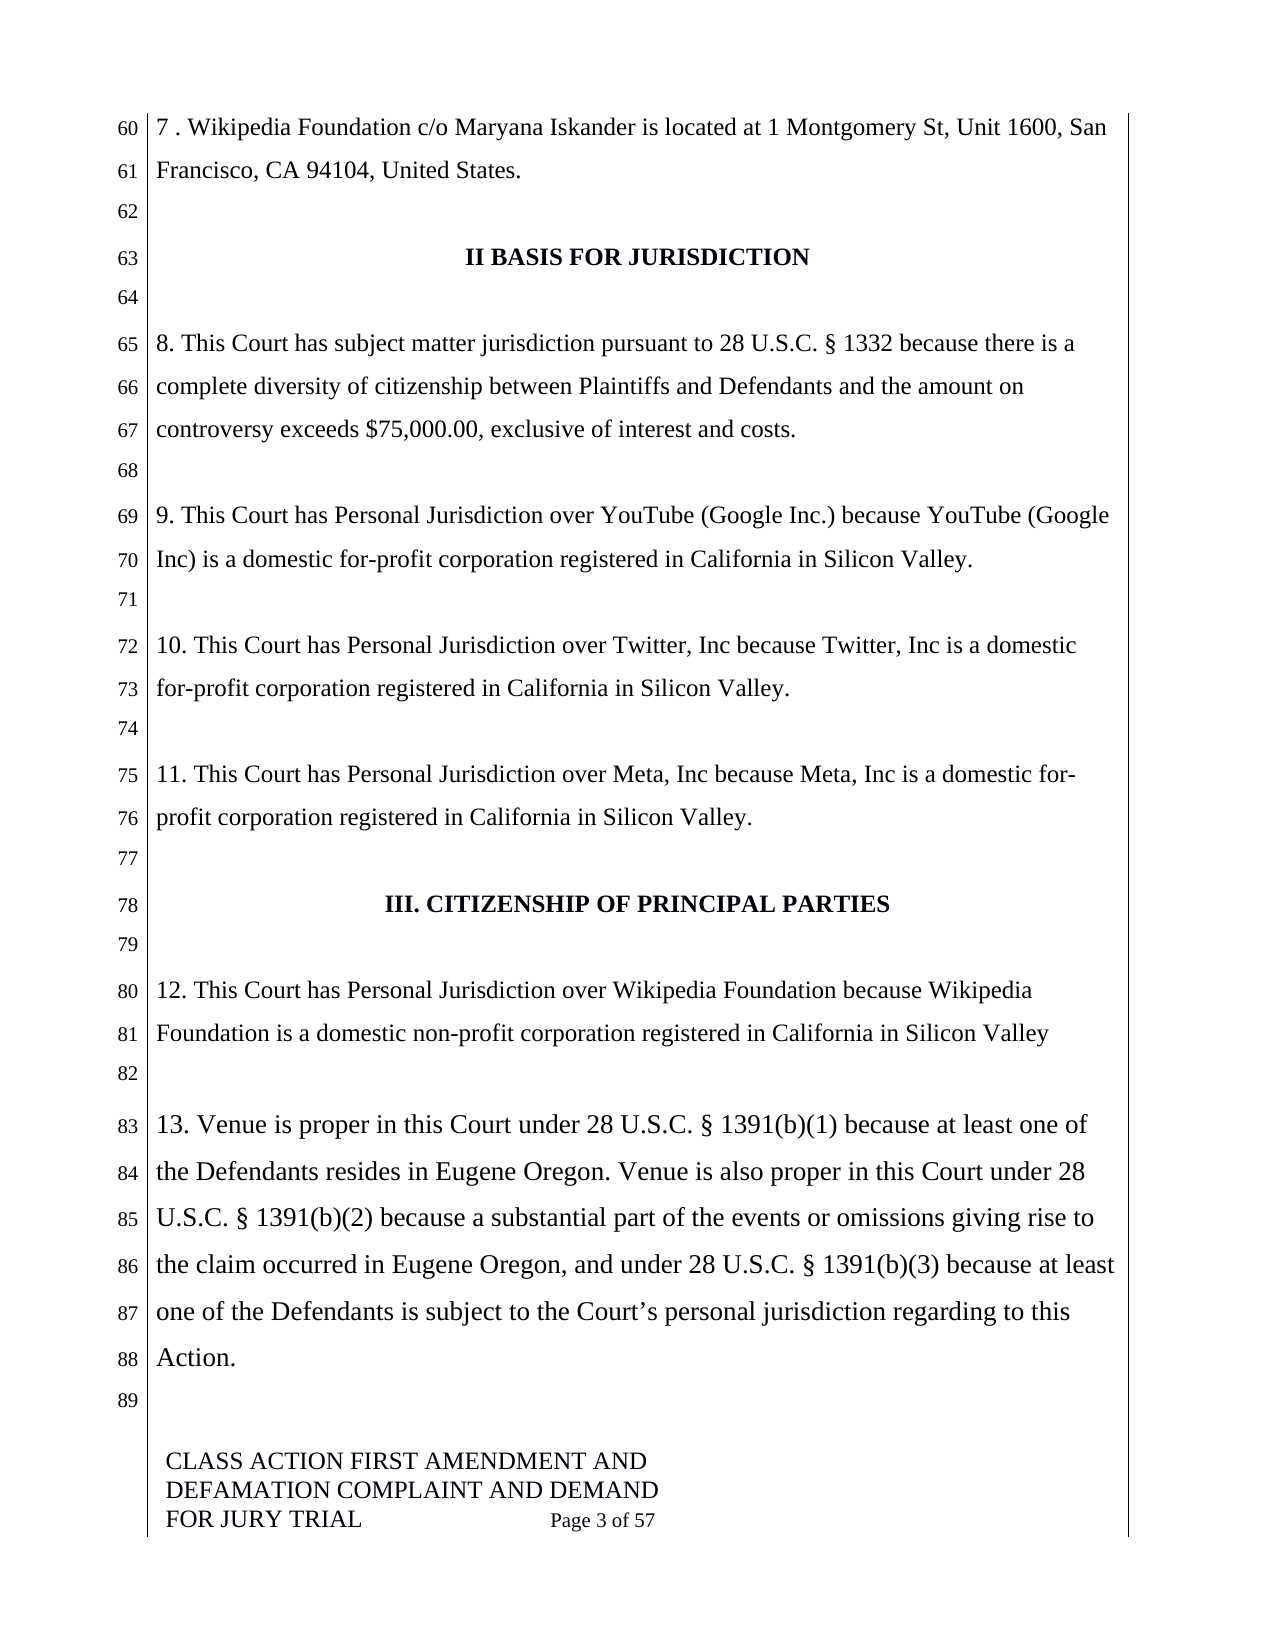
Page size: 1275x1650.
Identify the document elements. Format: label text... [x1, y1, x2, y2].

text 8. This Court has subject matter jurisdiction pursuant to 28 U.S.C. § 1332 because there is a complete diversity of citizenship between Plaintiffs and Defendants and the amount on controversy exceeds $75,000.00, exclusive of interest and costs. [156, 328, 1119, 443]
subtitle III. CITIZENSHIP OF PRINCIPAL PARTIES [156, 889, 1119, 917]
text 7 . Wikipedia Foundation c/o Maryana Iskander is located at 1 Montgomery St, Unit 1600, San Francisco, CA 94104, United States. [156, 112, 1119, 184]
text 10. This Court has Personal Jurisdiction over Twitter, Inc because Twitter, Inc is a domestic for-profit corporation registered in California in Silicon Valley. [156, 630, 1119, 702]
text 12. This Court has Personal Jurisdiction over Wikipedia Foundation because Wikipedia Foundation is a domestic non-profit corporation registered in California in Silicon Valley [156, 975, 1119, 1047]
text 9. This Court has Personal Jurisdiction over YouTube (Google Inc.) because YouTube (Google Inc) is a domestic for-profit corporation registered in California in Silicon Valley. [156, 501, 1119, 572]
subtitle II BASIS FOR JURISDICTION [156, 242, 1119, 271]
text 13. Venue is proper in this Court under 28 U.S.C. § 1391(b)(1) because at least one of [156, 1108, 1119, 1139]
text 11. This Court has Personal Jurisdiction over Meta, Inc because Meta, Inc is a domestic for-profit corporation registered in California in Silicon Valley. [156, 759, 1119, 831]
text the Defendants resides in Eugene Oregon. Venue is also proper in this Court under 28 U.S.C. § 1391(b)(2) because a substantial part of the events or omissions giving rise to the claim occurred in Eugene Oregon, and under 28 U.S.C. § 1391(b)(3) because at least one of the Defendants is subject to the Court’s personal jurisdiction regarding to this Action. [156, 1154, 1119, 1372]
